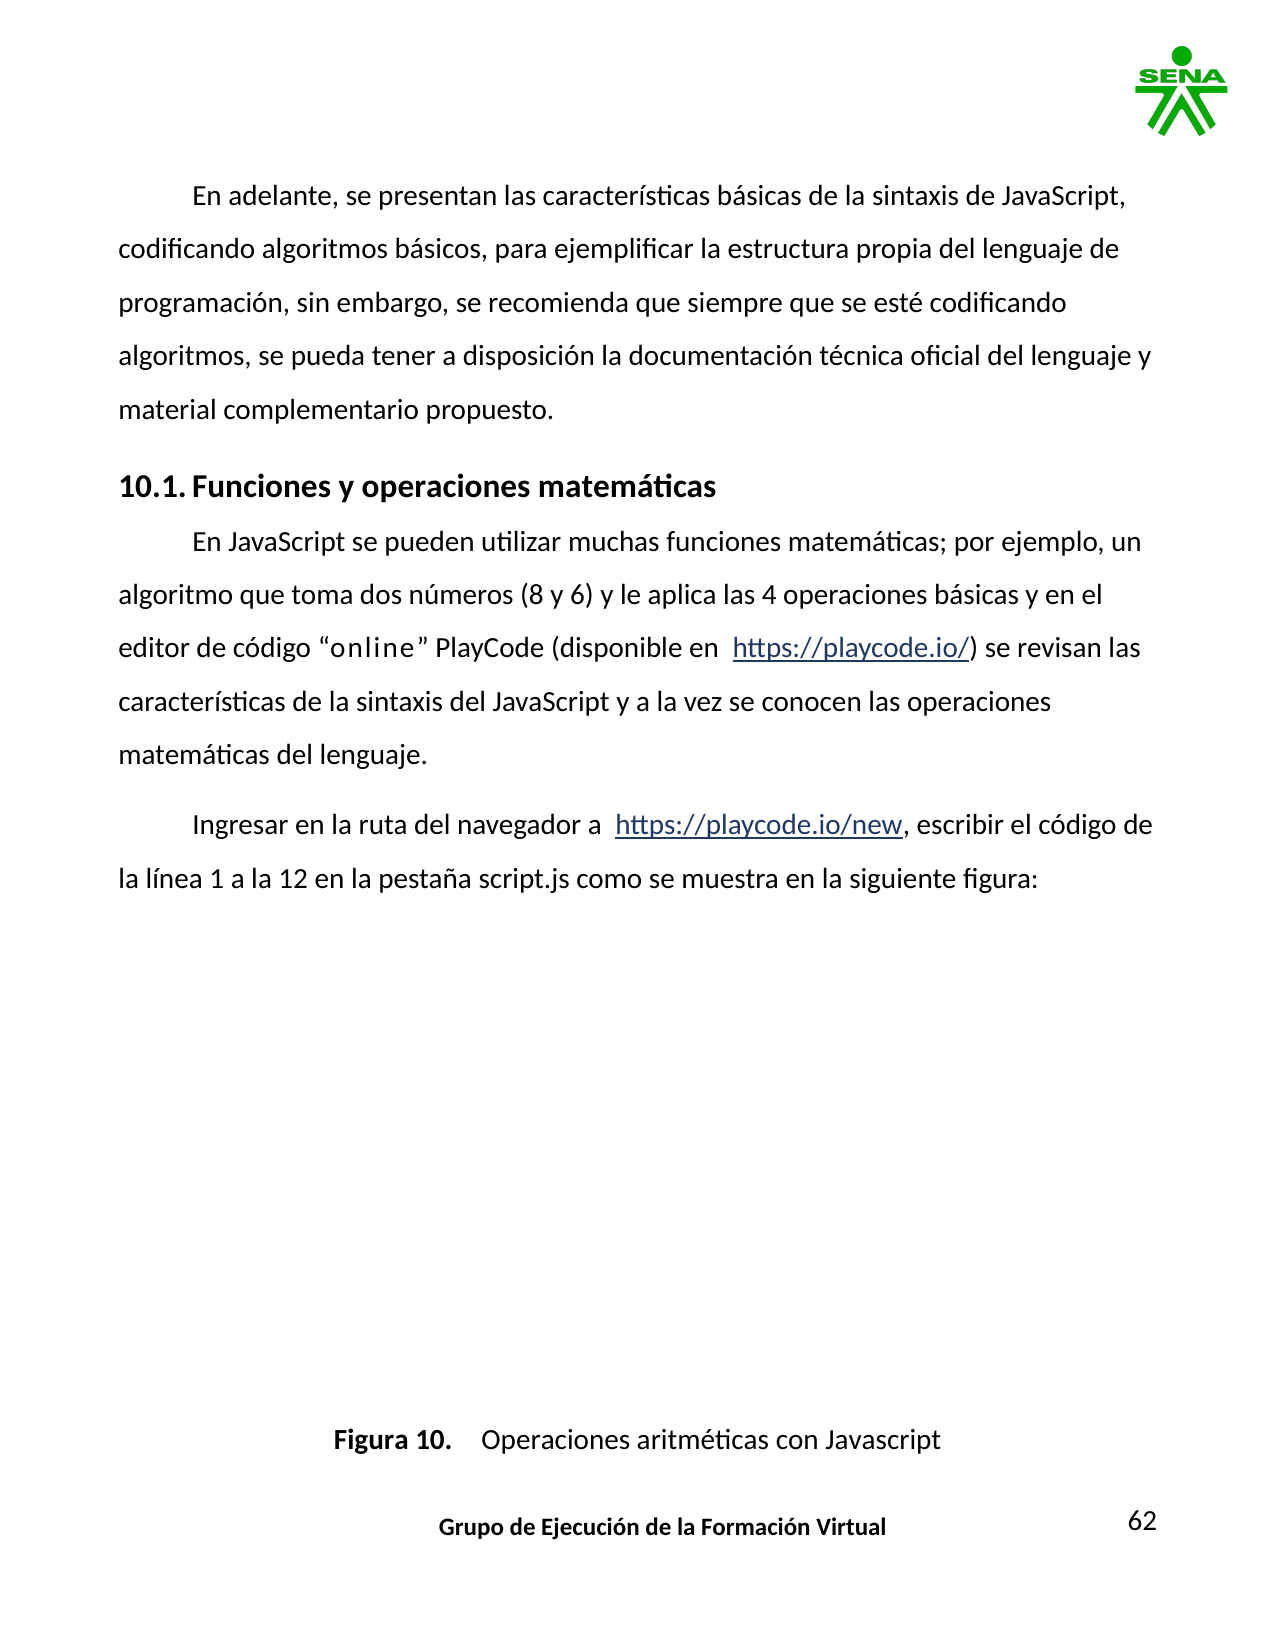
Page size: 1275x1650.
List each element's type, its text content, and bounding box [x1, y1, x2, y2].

text Operaciones aritméticas con Javascript [118, 1421, 1157, 1456]
text En JavaScript se pueden utilizar muchas funciones matemáticas; por ejemplo, un algoritmo que toma dos números (8 y 6) y le aplica las 4 operaciones básicas y en el editor de código “online” PlayCode (disponible en https://playcode.io/) se revisan las características de la sintaxis del JavaScript y a la vez se conocen las operaciones matemáticas del lenguaje. [118, 523, 1157, 772]
picture [1135, 46, 1228, 136]
text Ingresar en la ruta del navegador a https://playcode.io/new, escribir el código de la línea 1 a la 12 en la pestaña script.js como se muestra en la siguiente figura: [118, 806, 1157, 896]
text En adelante, se presentan las características básicas de la sintaxis de JavaScript, codificando algoritmos básicos, para ejemplificar la estructura propia del lenguaje de programación, sin embargo, se recomienda que siempre que se esté codificando algoritmos, se pueda tener a disposición la documentación técnica oficial del lenguaje y material complementario propuesto. [118, 177, 1157, 427]
subtitle Funciones y operaciones matemáticas [118, 465, 1157, 506]
